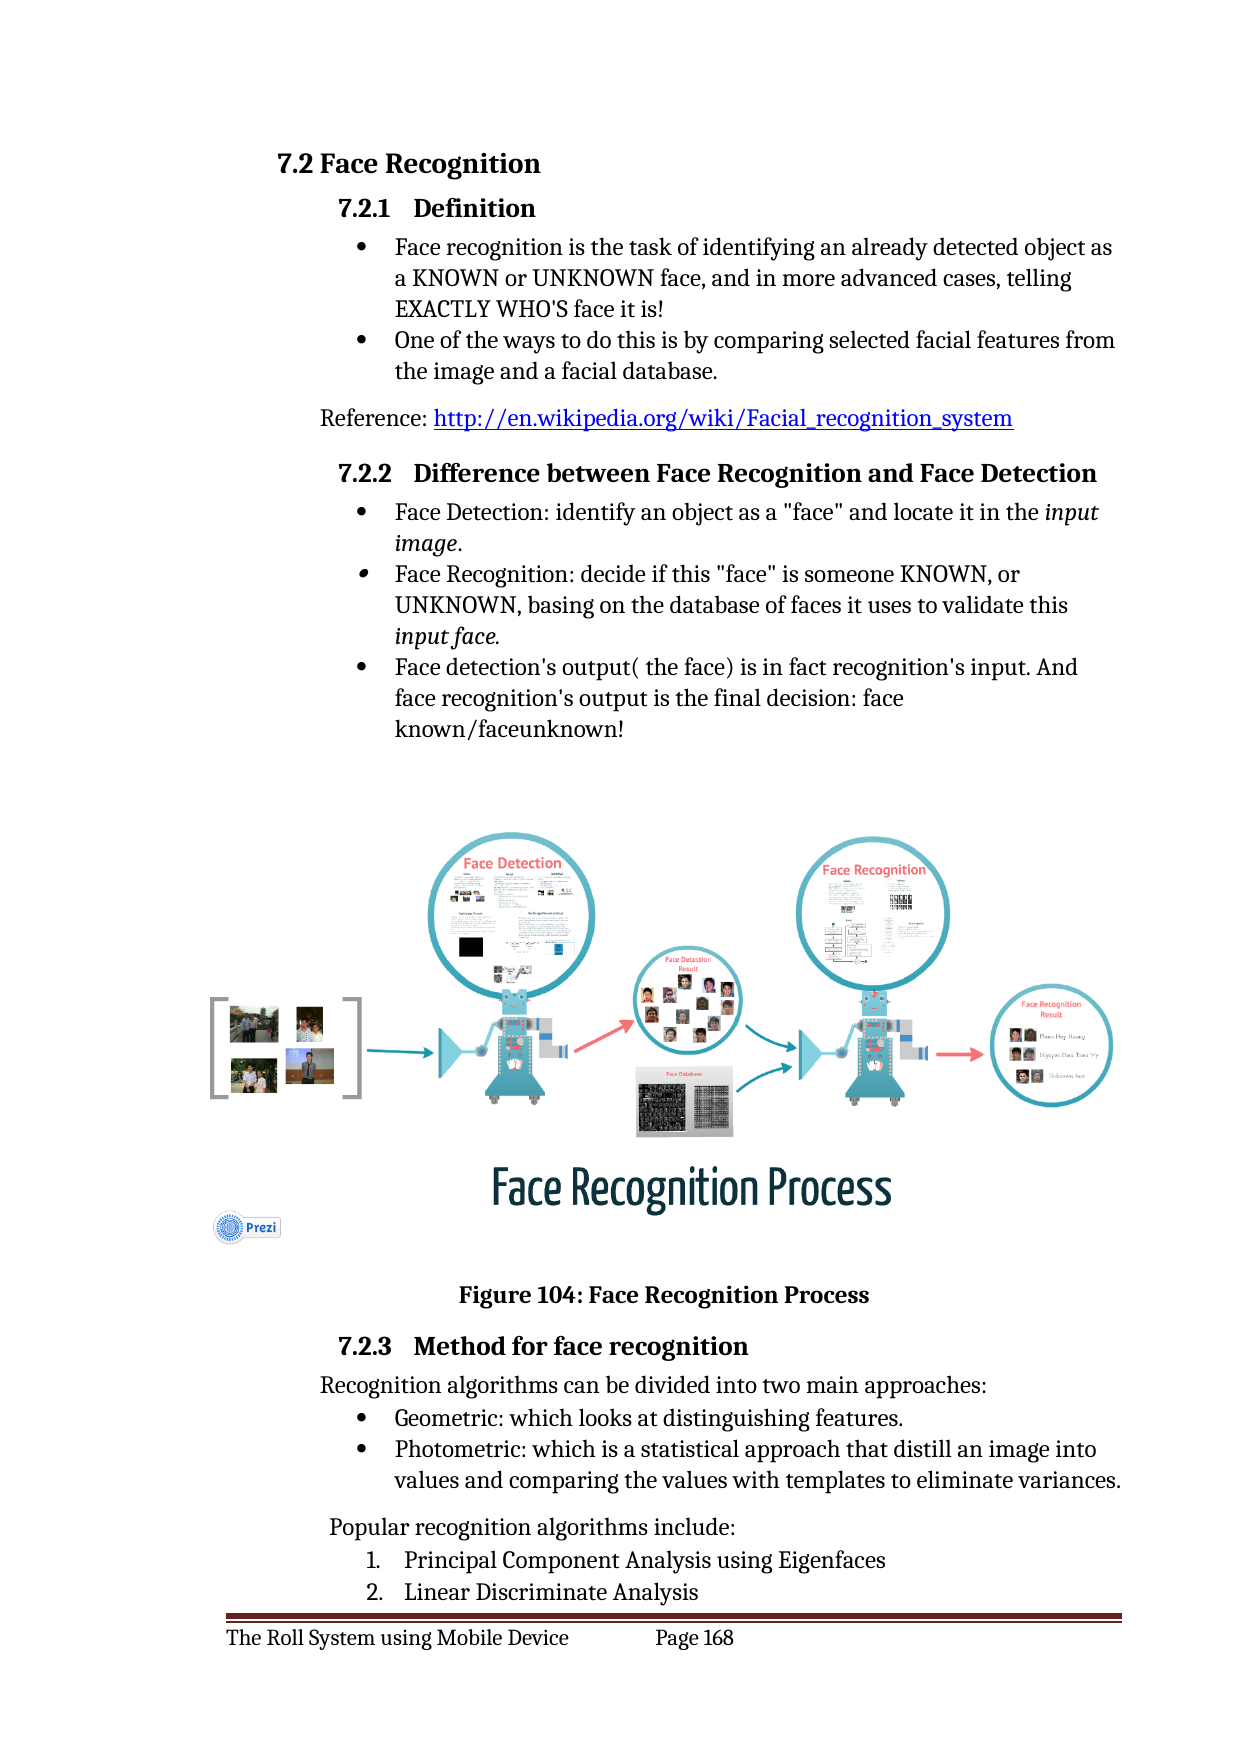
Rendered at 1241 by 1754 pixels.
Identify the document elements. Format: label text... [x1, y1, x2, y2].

subtitle Method for face recognition [338, 1331, 1122, 1362]
text Popular recognition algorithms include: [329, 1513, 1122, 1542]
list Face Detection: identify an object as a "face" and locate it in the input image. [357, 498, 1122, 557]
list Linear Discriminate Analysis [366, 1577, 1122, 1606]
list Principal Component Analysis using Eigenfaces [366, 1546, 1122, 1575]
subtitle Definition [338, 193, 1122, 224]
text Reference: http://en.wikipedia.org/wiki/Facial_recognition_system [319, 404, 1122, 433]
picture [207, 762, 1123, 1278]
list One of the ways to do this is by comparing selected facial features from the image and a facial database. [357, 326, 1122, 385]
list Geometric: which looks at distinguishing features. [357, 1403, 1122, 1432]
subtitle Face Recognition [277, 147, 1122, 181]
subtitle Difference between Face Recognition and Face Detection [338, 458, 1122, 489]
list Face detection's output( the face) is in fact recognition's input. And face recognition's output is the final decision: face known/faceunknown! [357, 653, 1122, 744]
list Face Recognition: decide if this "face" is someone KNOWN, or UNKNOWN, basing on the database of faces it uses to validate this input face. [357, 560, 1122, 651]
list Photometric: which is a statistical approach that distill an image into values and comparing the values with templates to eliminate variances. [357, 1434, 1122, 1494]
text Recognition algorithms can be divided into two main approaches: [319, 1371, 1122, 1399]
list Face recognition is the task of identifying an already detected object as a KNOWN or UNKNOWN face, and in more advanced cases, telling EXACTLY WHO'S face it is! [357, 232, 1122, 323]
text Figure 104: Face Recognition Process [207, 1281, 1122, 1310]
